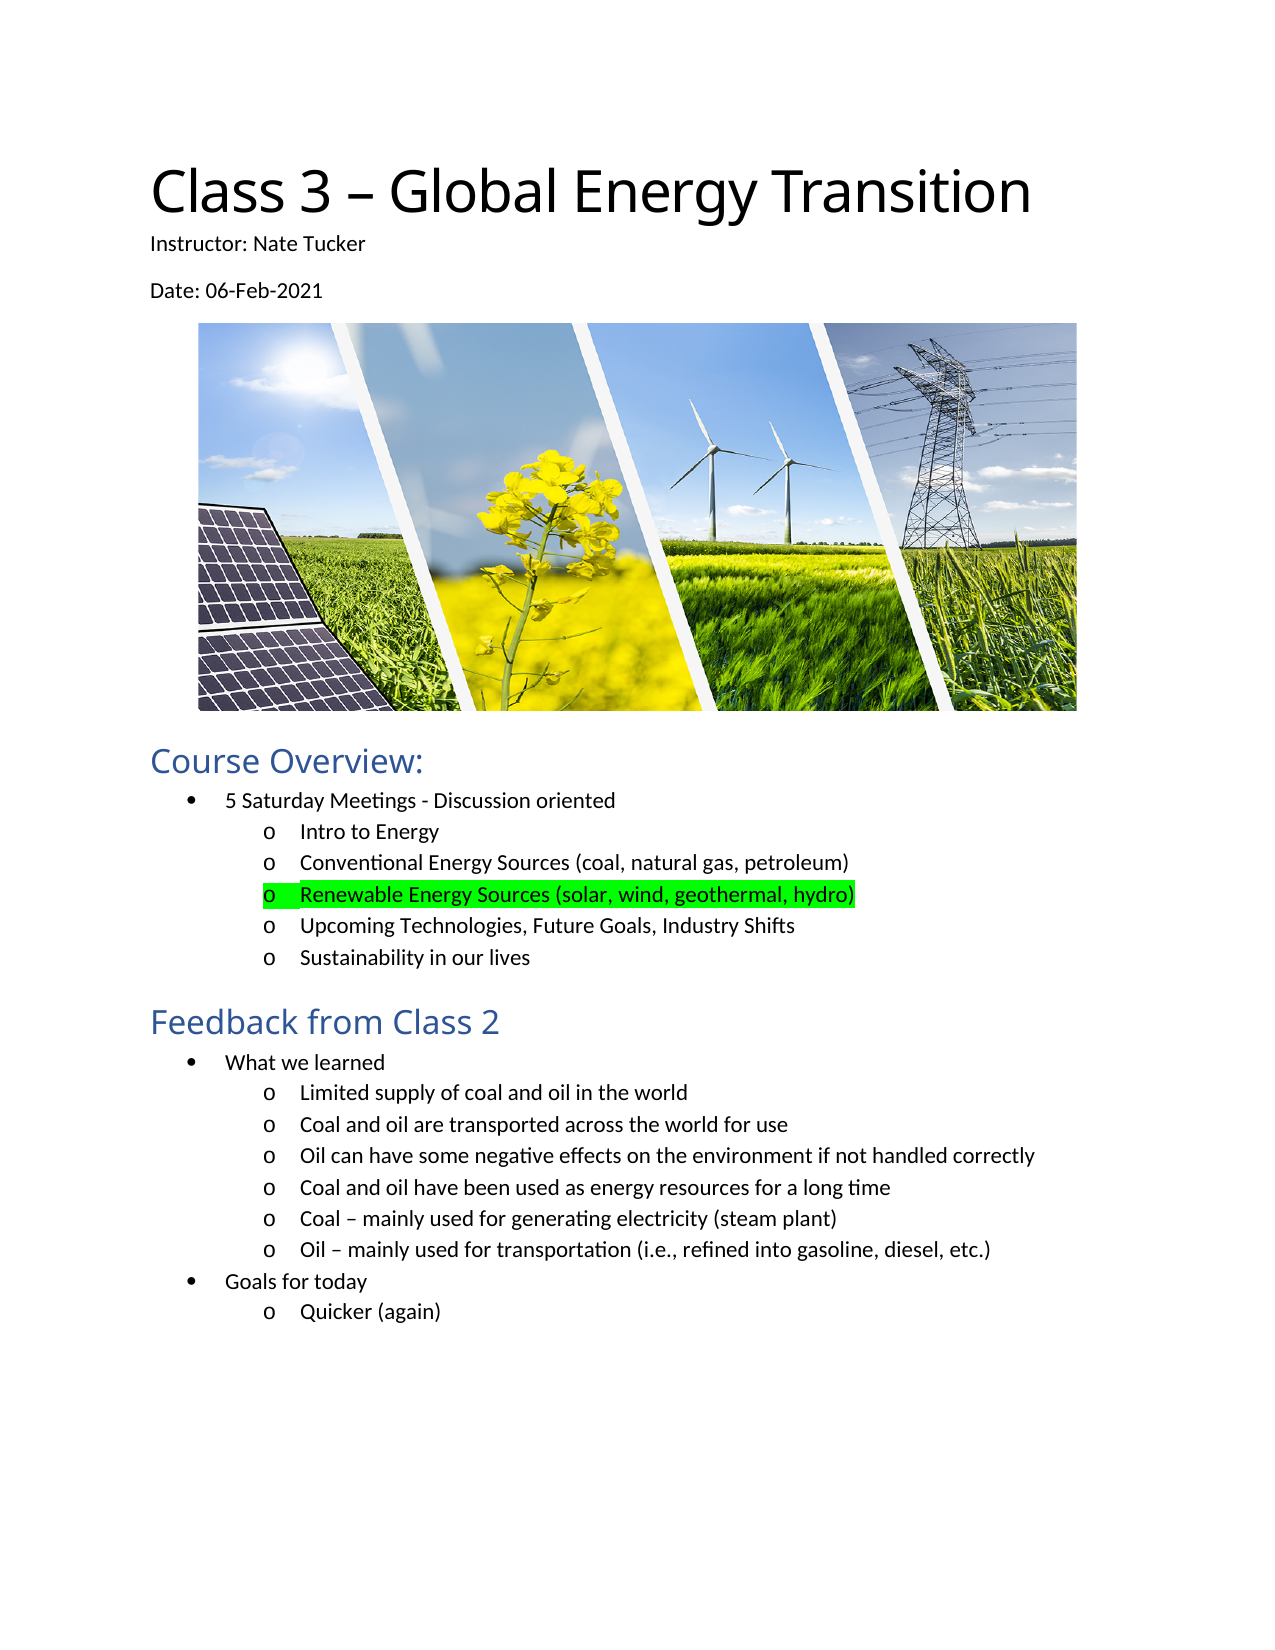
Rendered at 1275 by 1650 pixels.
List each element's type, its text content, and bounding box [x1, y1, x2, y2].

list Coal and oil have been used as energy resources for a long time [262, 1173, 1125, 1202]
list Coal – mainly used for generating electricity (steam plant) [262, 1204, 1125, 1233]
list Sustainability in our lives [262, 943, 1125, 972]
list Oil can have some negative effects on the environment if not handled correctly [262, 1141, 1125, 1170]
list Coal and oil are transported across the world for use [262, 1110, 1125, 1139]
text Date: 06-Feb-2021 [150, 276, 1125, 304]
list What we learned [187, 1048, 1125, 1076]
list Renewable Energy Sources (solar, wind, geothermal, hydro) [300, 880, 1125, 909]
list Oil – mainly used for transportation (i.e., refined into gasoline, diesel, etc.) [262, 1236, 1125, 1265]
text Instructor: Nate Tucker [150, 229, 1125, 257]
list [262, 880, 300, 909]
picture [198, 323, 1077, 711]
subtitle Feedback from Class 2 [150, 999, 1125, 1044]
list Goals for today [187, 1267, 1125, 1295]
list Limited supply of coal and oil in the world [262, 1078, 1125, 1107]
list Intro to Energy [262, 817, 1125, 846]
list 5 Saturday Meetings - Discussion oriented [187, 787, 1125, 814]
list Quicker (again) [262, 1297, 1125, 1326]
list Upcoming Technologies, Future Goals, Industry Shifts [262, 911, 1125, 940]
subtitle Course Overview: [150, 738, 1125, 783]
title Class 3 – Global Energy Transition [150, 150, 1125, 229]
list Conventional Energy Sources (coal, natural gas, petroleum) [262, 848, 1125, 877]
